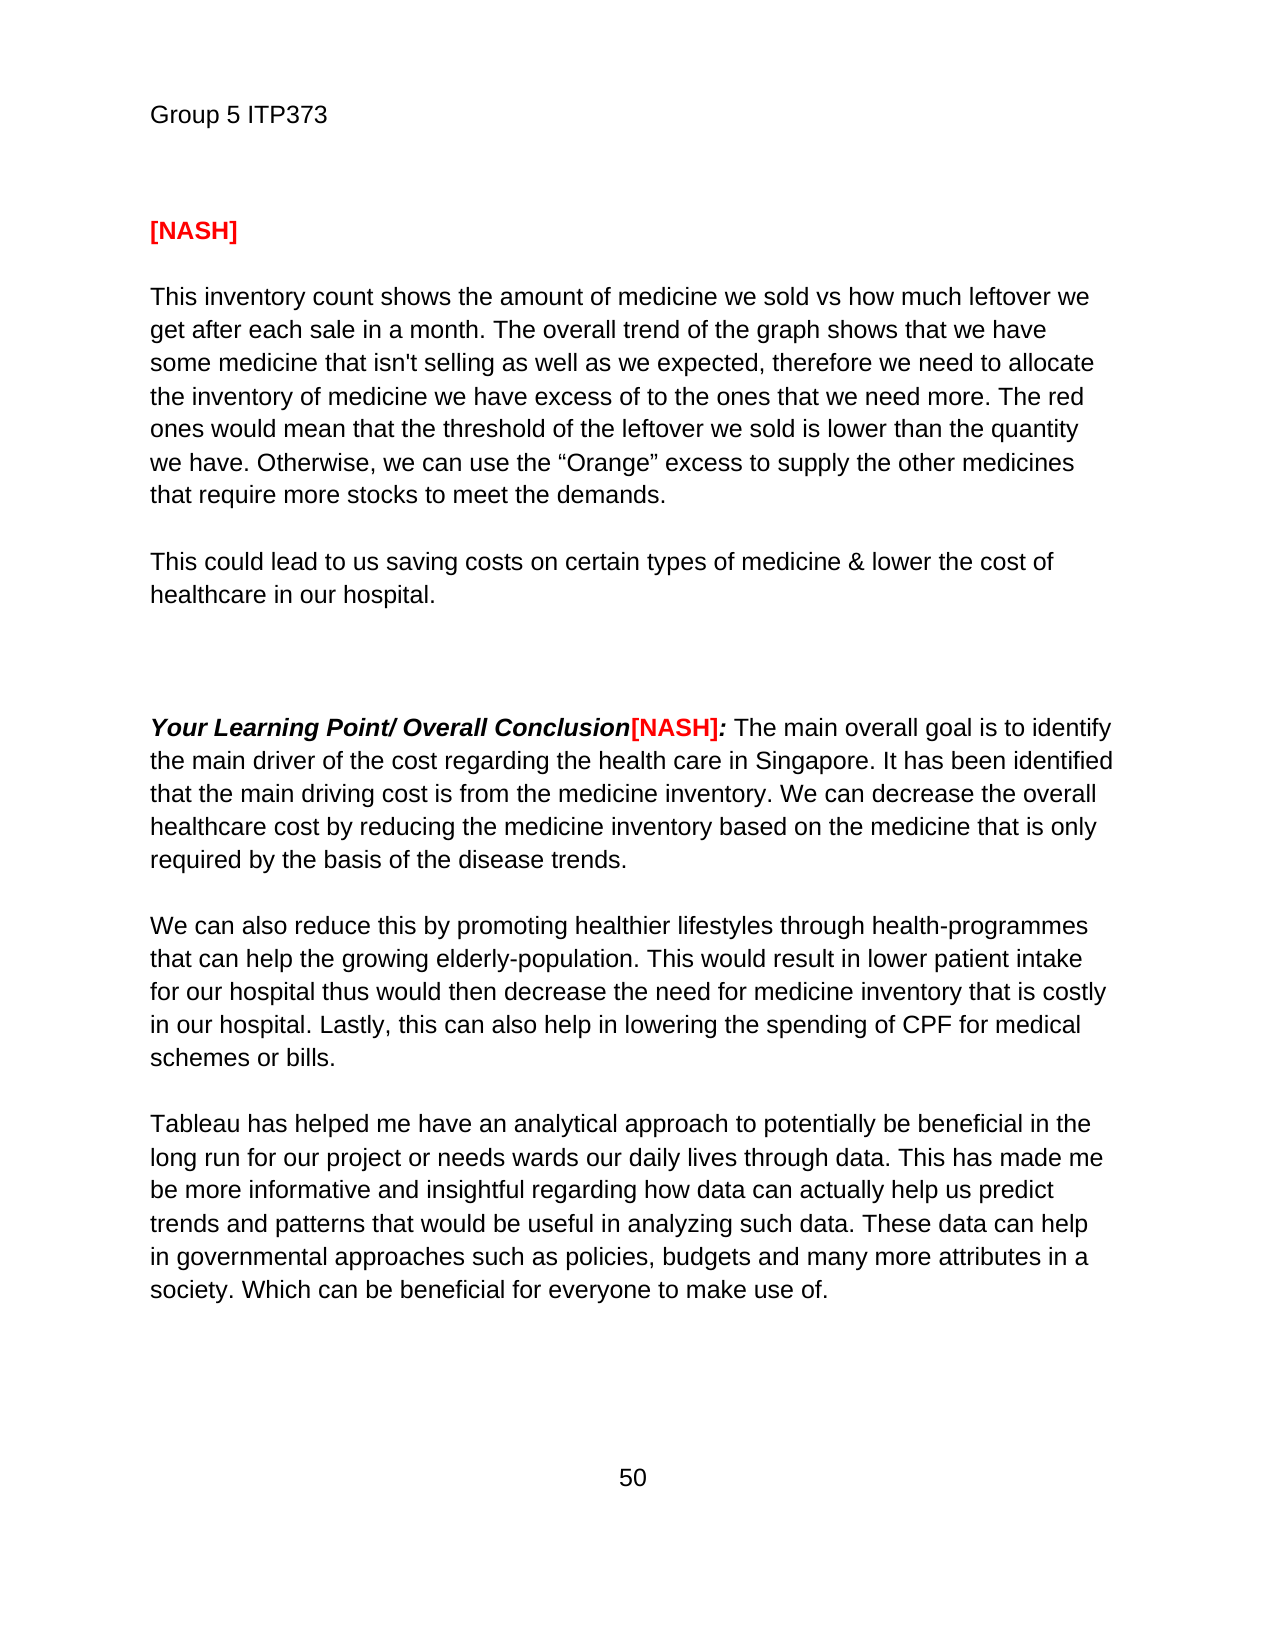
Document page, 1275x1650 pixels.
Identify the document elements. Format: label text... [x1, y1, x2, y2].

text We can also reduce this by promoting healthier lifestyles through health-programmes that can help the growing elderly-population. This would result in lower patient intake for our hospital thus would then decrease the need for medicine inventory that is costly in our hospital. Lastly, this can also help in lowering the spending of CPF for medical schemes or bills. [150, 911, 1116, 1072]
text [NASH] [150, 216, 1116, 245]
text This inventory count shows the amount of medicine we sold vs how much leftover we get after each sale in a month. The overall trend of the graph shows that we have some medicine that isn't selling as well as we expected, therefore we need to allocate the inventory of medicine we have excess of to the ones that we need more. The red ones would mean that the threshold of the leftover we sold is lower than the quantity we have. Otherwise, we can use the “Orange” excess to supply the other medicines that require more stocks to meet the demands. [150, 282, 1116, 509]
text Your Learning Point/ Overall Conclusion[NASH]: The main overall goal is to identify the main driver of the cost regarding the health care in Singapore. It has been identified that the main driving cost is from the medicine inventory. We can decrease the overall healthcare cost by reducing the medicine inventory based on the medicine that is only required by the basis of the disease trends. [150, 713, 1116, 873]
text Tableau has helped me have an analytical approach to potentially be beneficial in the long run for our project or needs wards our daily lives through data. This has made me be more informative and insightful regarding how data can actually help us predict trends and patterns that would be useful in analyzing such data. These data can help in governmental approaches such as policies, budgets and many more attributes in a society. Which can be beneficial for everyone to make use of. [150, 1109, 1116, 1303]
text This could lead to us saving costs on certain types of medicine & lower the cost of healthcare in our hospital. [150, 547, 1116, 609]
